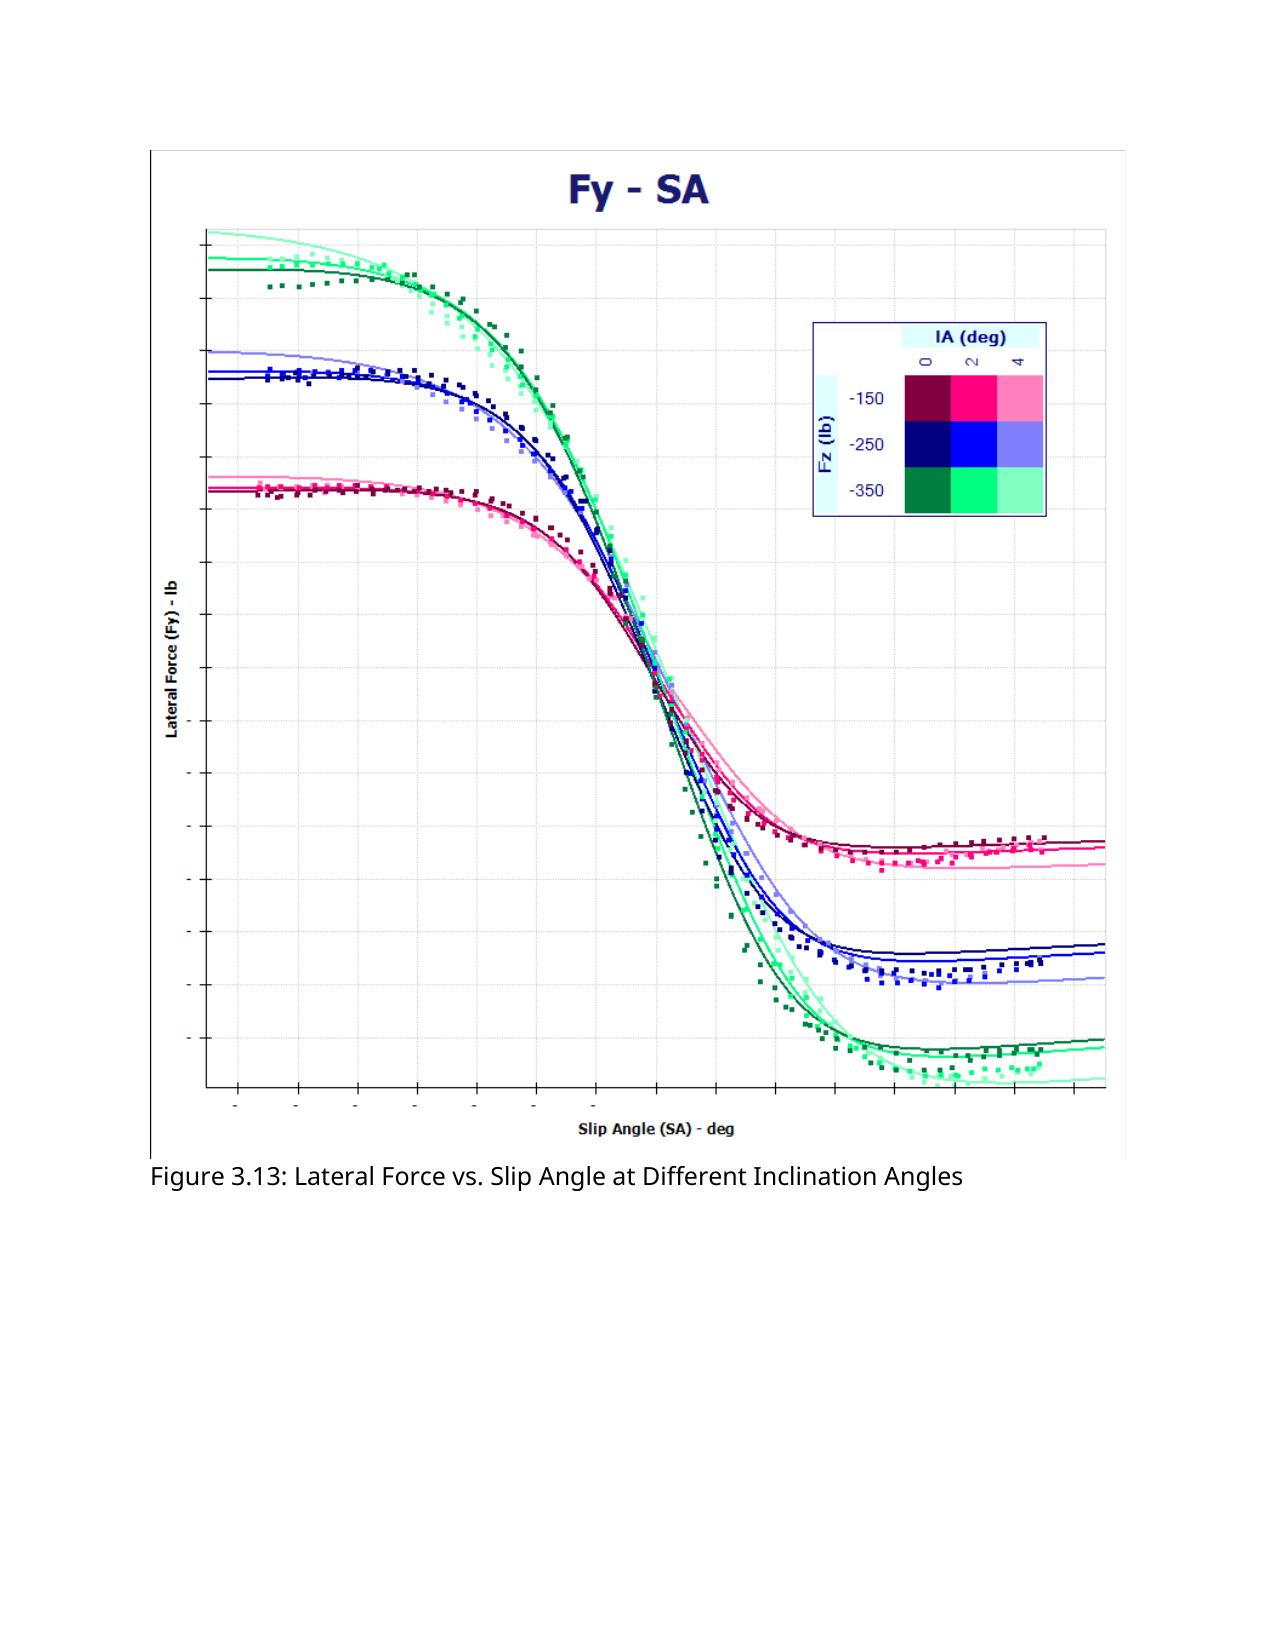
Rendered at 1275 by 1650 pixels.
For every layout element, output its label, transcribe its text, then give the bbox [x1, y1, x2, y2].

text Figure 3.13: Lateral Force vs. Slip Angle at Different Inclination Angles [150, 1159, 1125, 1193]
